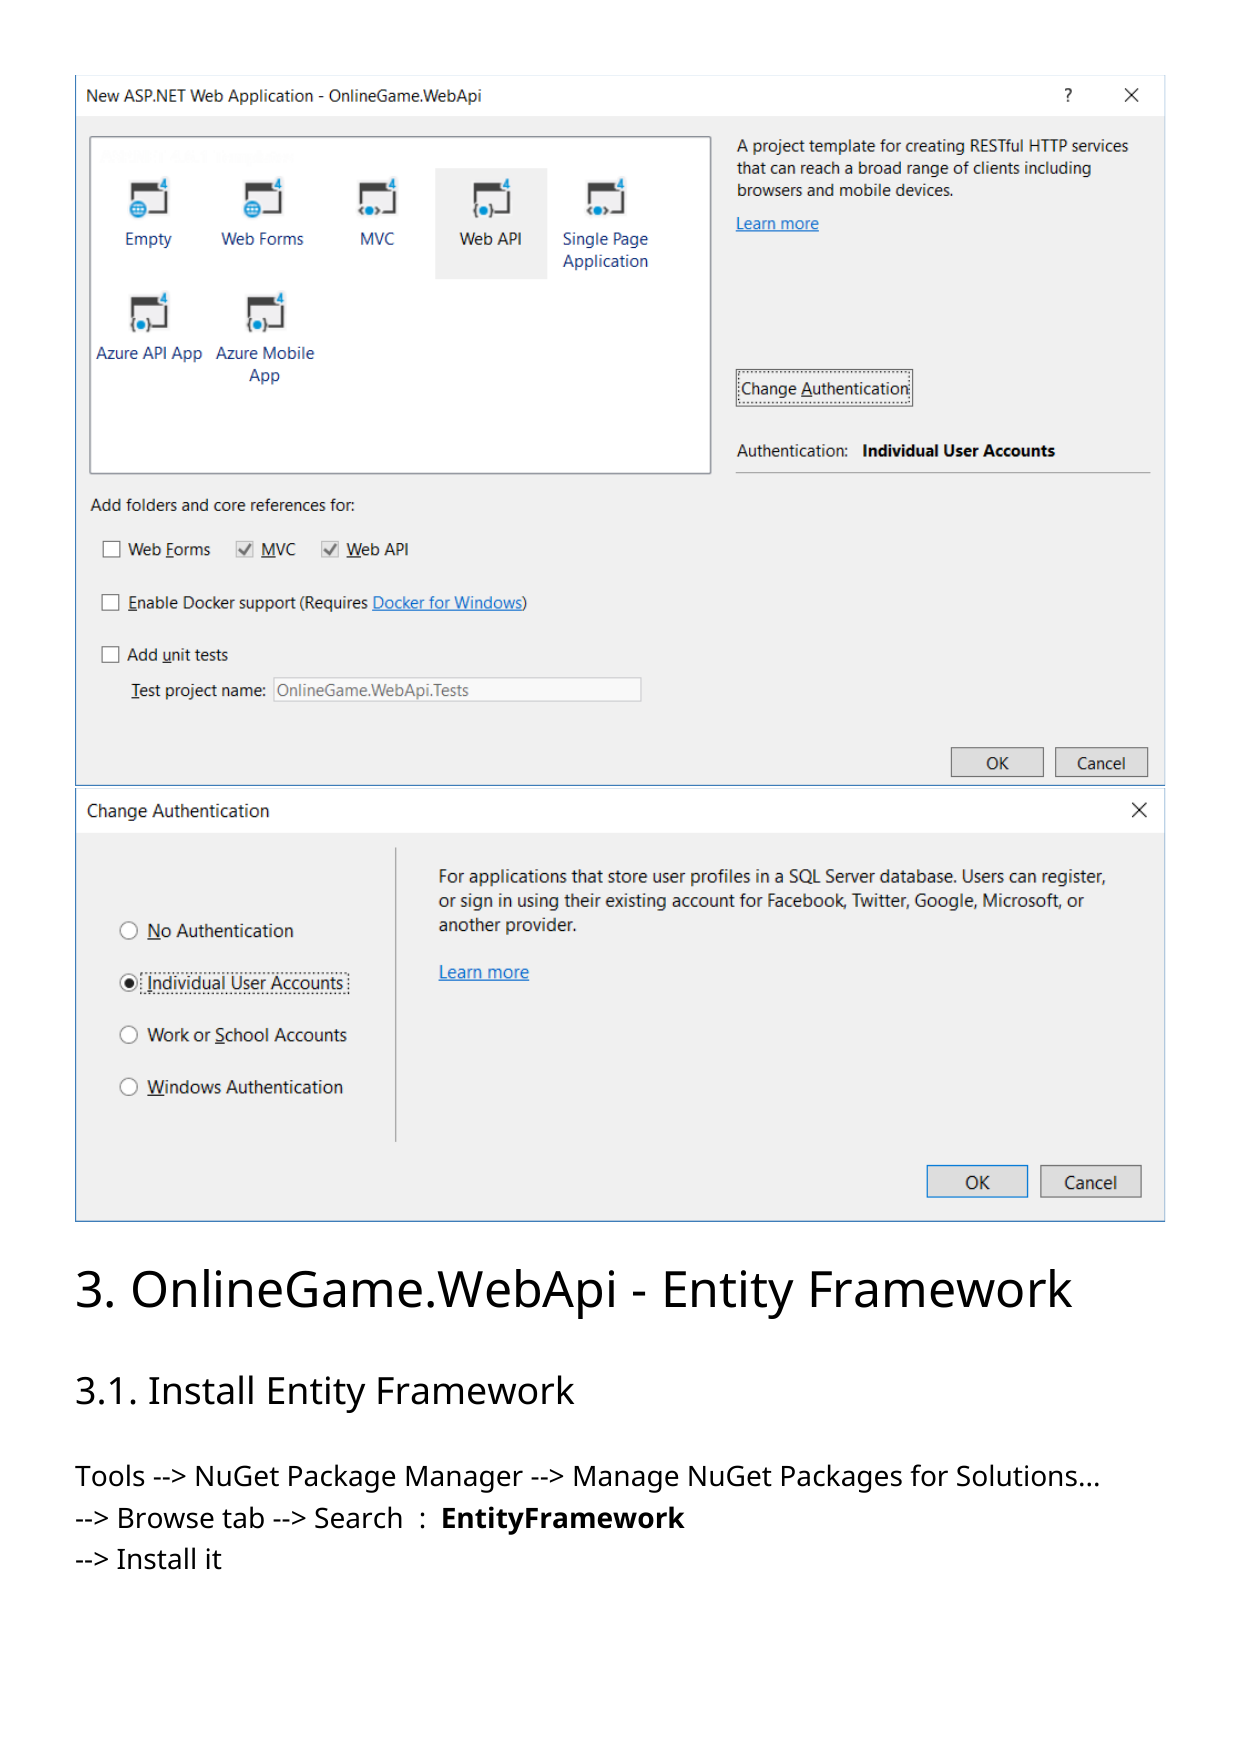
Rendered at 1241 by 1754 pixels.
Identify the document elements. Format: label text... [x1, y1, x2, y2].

text 3.1. Install Entity Framework [75, 1364, 1165, 1416]
picture [75, 788, 1166, 1222]
text Tools --> NuGet Package Manager --> Manage NuGet Packages for Solutions... [75, 1457, 1165, 1495]
text 3. OnlineGame.WebApi - Entity Framework [75, 1254, 1165, 1322]
text --> Browse tab --> Search : EntityFramework [75, 1498, 1165, 1536]
text --> Install it [75, 1539, 1165, 1578]
picture [75, 75, 1166, 786]
